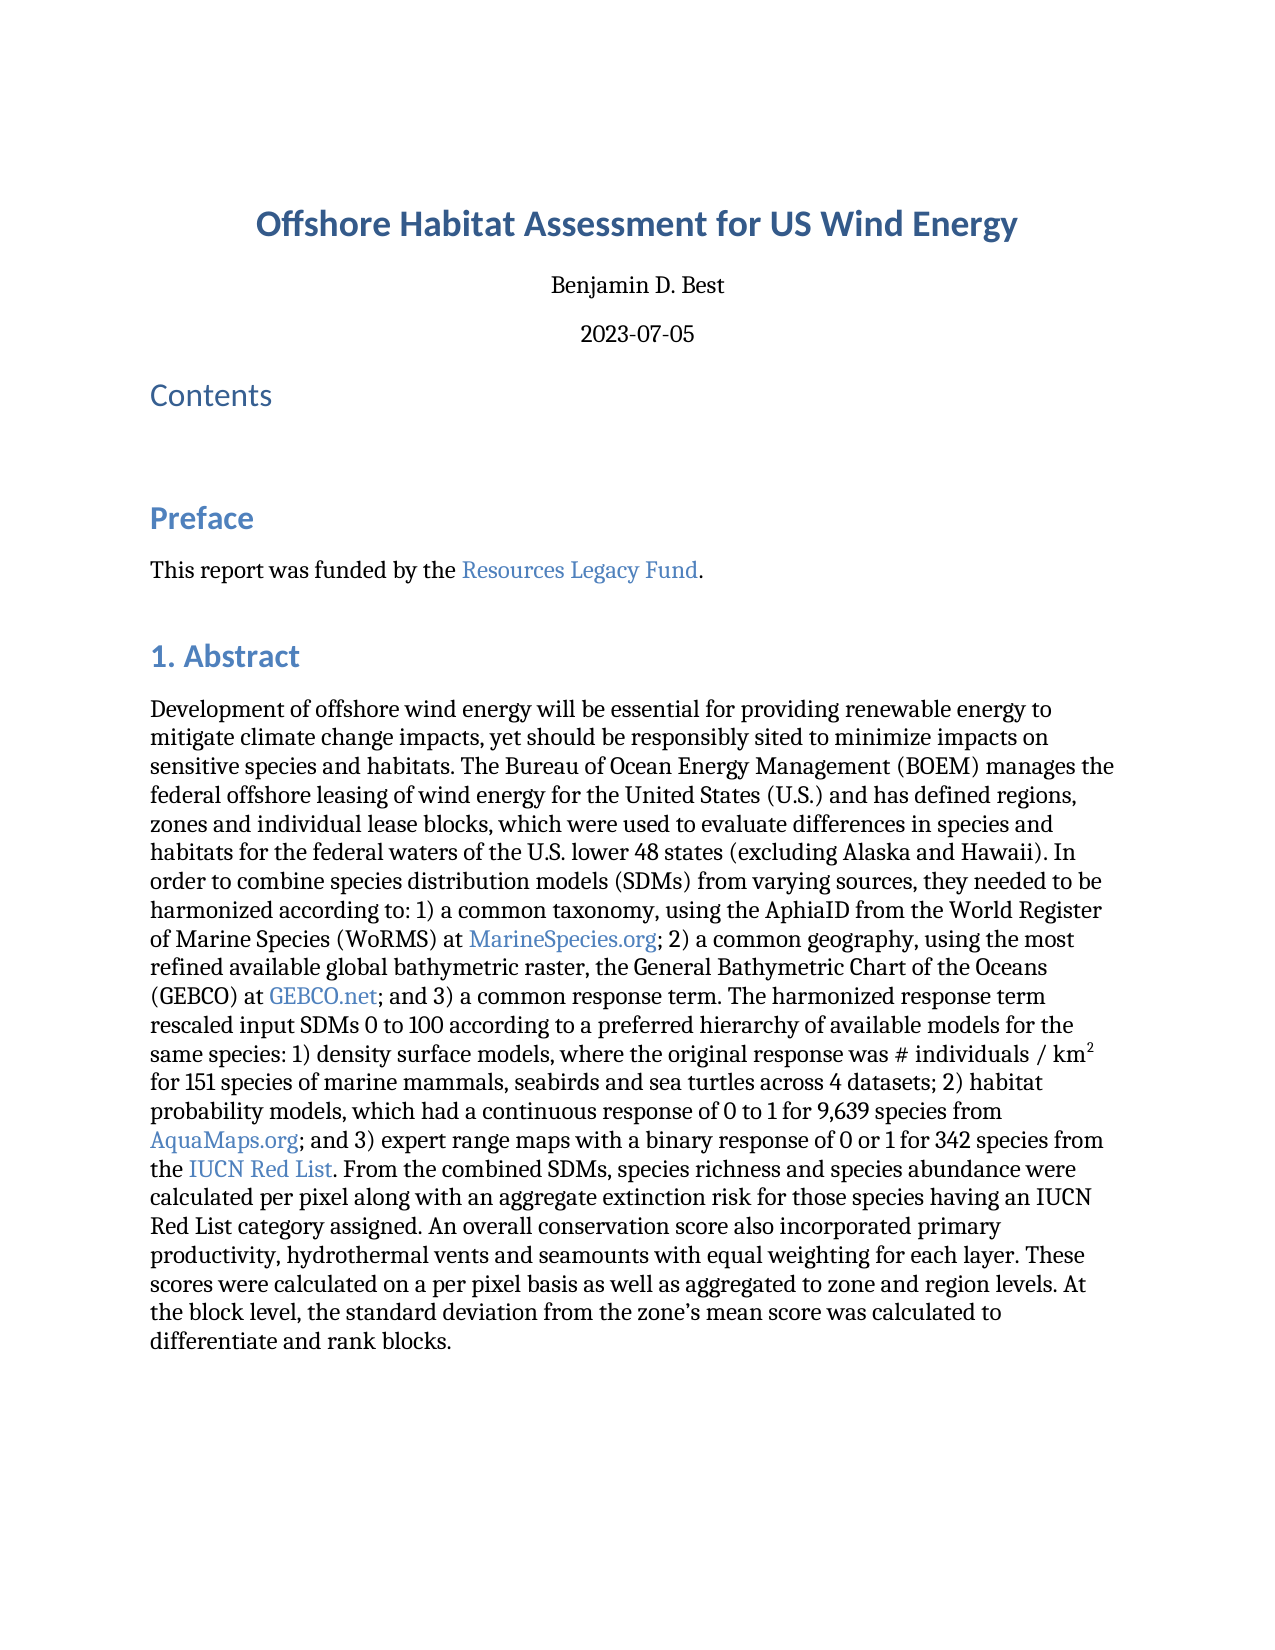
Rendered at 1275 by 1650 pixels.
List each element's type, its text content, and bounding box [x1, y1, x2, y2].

text 2023-07-05 [150, 320, 1125, 349]
title Offshore Habitat Assessment for US Wind Energy [150, 200, 1125, 246]
text Benjamin D. Best [150, 271, 1125, 299]
subtitle Preface [150, 497, 1125, 538]
text Development of offshore wind energy will be essential for providing renewable energy to mitigate climate change impacts, yet should be responsibly sited to minimize impacts on sensitive species and habitats. The Bureau of Ocean Energy Management (BOEM) manages the federal offshore leasing of wind energy for the United States (U.S.) and has defined regions, zones and individual lease blocks, which were used to evaluate differences in species and habitats for the federal waters of the U.S. lower 48 states (excluding Alaska and Hawaii). In order to combine species distribution models (SDMs) from varying sources, they needed to be harmonized according to: 1) a common taxonomy, using the AphiaID from the World Register of Marine Species (WoRMS) at MarineSpecies.org; 2) a common geography, using the most refined available global bathymetric raster, the General Bathymetric Chart of the Oceans (GEBCO) at GEBCO.net; and 3) a common response term. The harmonized response term rescaled input SDMs 0 to 100 according to a preferred hierarchy of available models for the same species: 1) density surface models, where the original response was # individuals / km2 for 151 species of marine mammals, seabirds and sea turtles across 4 datasets; 2) habitat probability models, which had a continuous response of 0 to 1 for 9,639 species from AquaMaps.org; and 3) expert range maps with a binary response of 0 or 1 for 342 species from the IUCN Red List. From the combined SDMs, species richness and species abundance were calculated per pixel along with an aggregate extinction risk for those species having an IUCN Red List category assigned. An overall conservation score also incorporated primary productivity, hydrothermal vents and seamounts with equal weighting for each layer. These scores were calculated on a per pixel basis as well as aggregated to zone and region levels. At the block level, the standard deviation from the zone’s mean score was calculated to differentiate and rank blocks. [150, 694, 1125, 1356]
subtitle 1. Abstract [150, 635, 1125, 676]
text This report was funded by the Resources Legacy Fund. [150, 556, 1125, 585]
